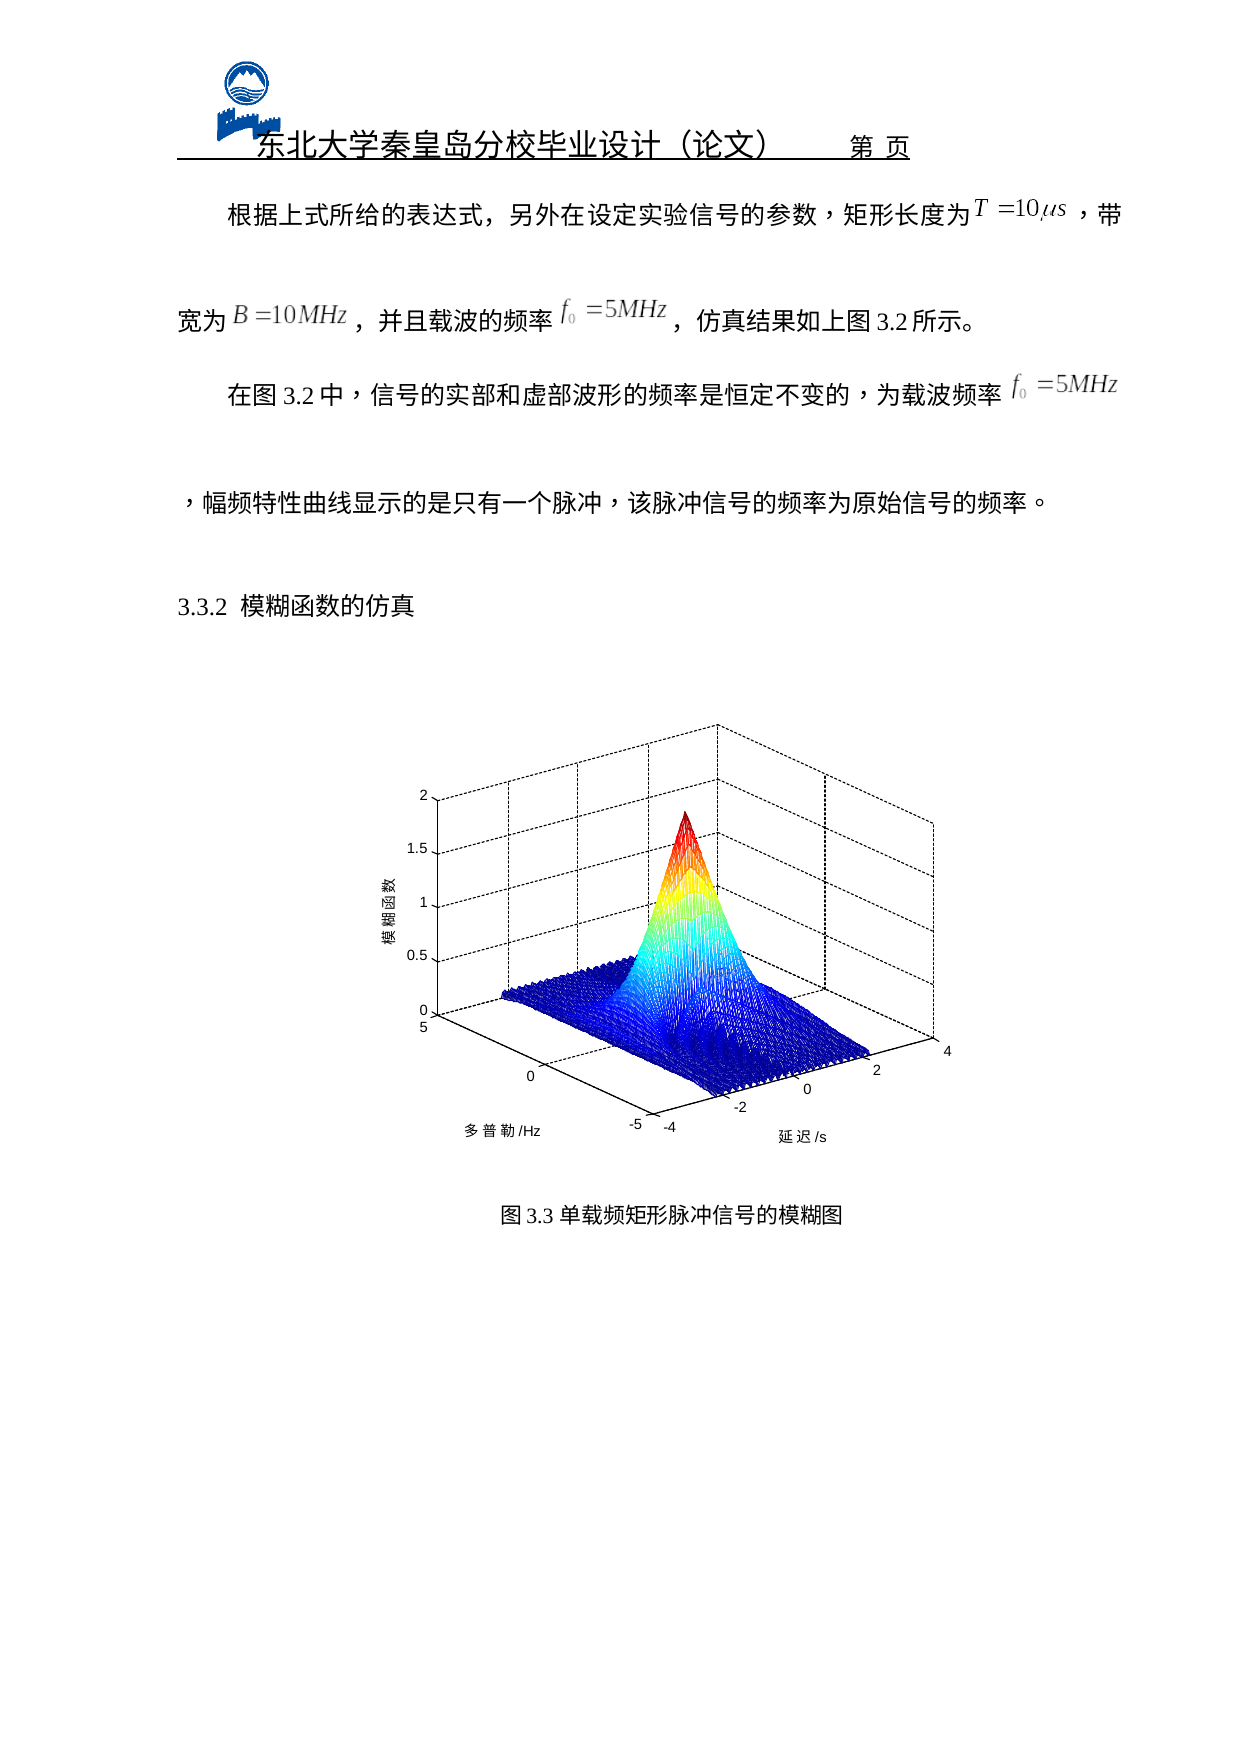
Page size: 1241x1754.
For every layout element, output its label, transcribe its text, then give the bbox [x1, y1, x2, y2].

subtitle 3.3.2 模糊函数的仿真 [177, 570, 1122, 638]
text 图3.3 单载频矩形脉冲信号的模糊图 [177, 1197, 1122, 1231]
text 根据上式所给的表达式，另外在设定实验信号的参数，矩形长度为，带宽为，并且载波的频率，仿真结果如上图3.2所示。 [177, 178, 1122, 348]
picture [208, 61, 285, 143]
text 在图3.2中，信号的实部和虚部波形的频率是恒定不变的，为载波频率，幅频特性曲线显示的是只有一个脉冲，该脉冲信号的频率为原始信号的频率。 [177, 366, 1122, 536]
